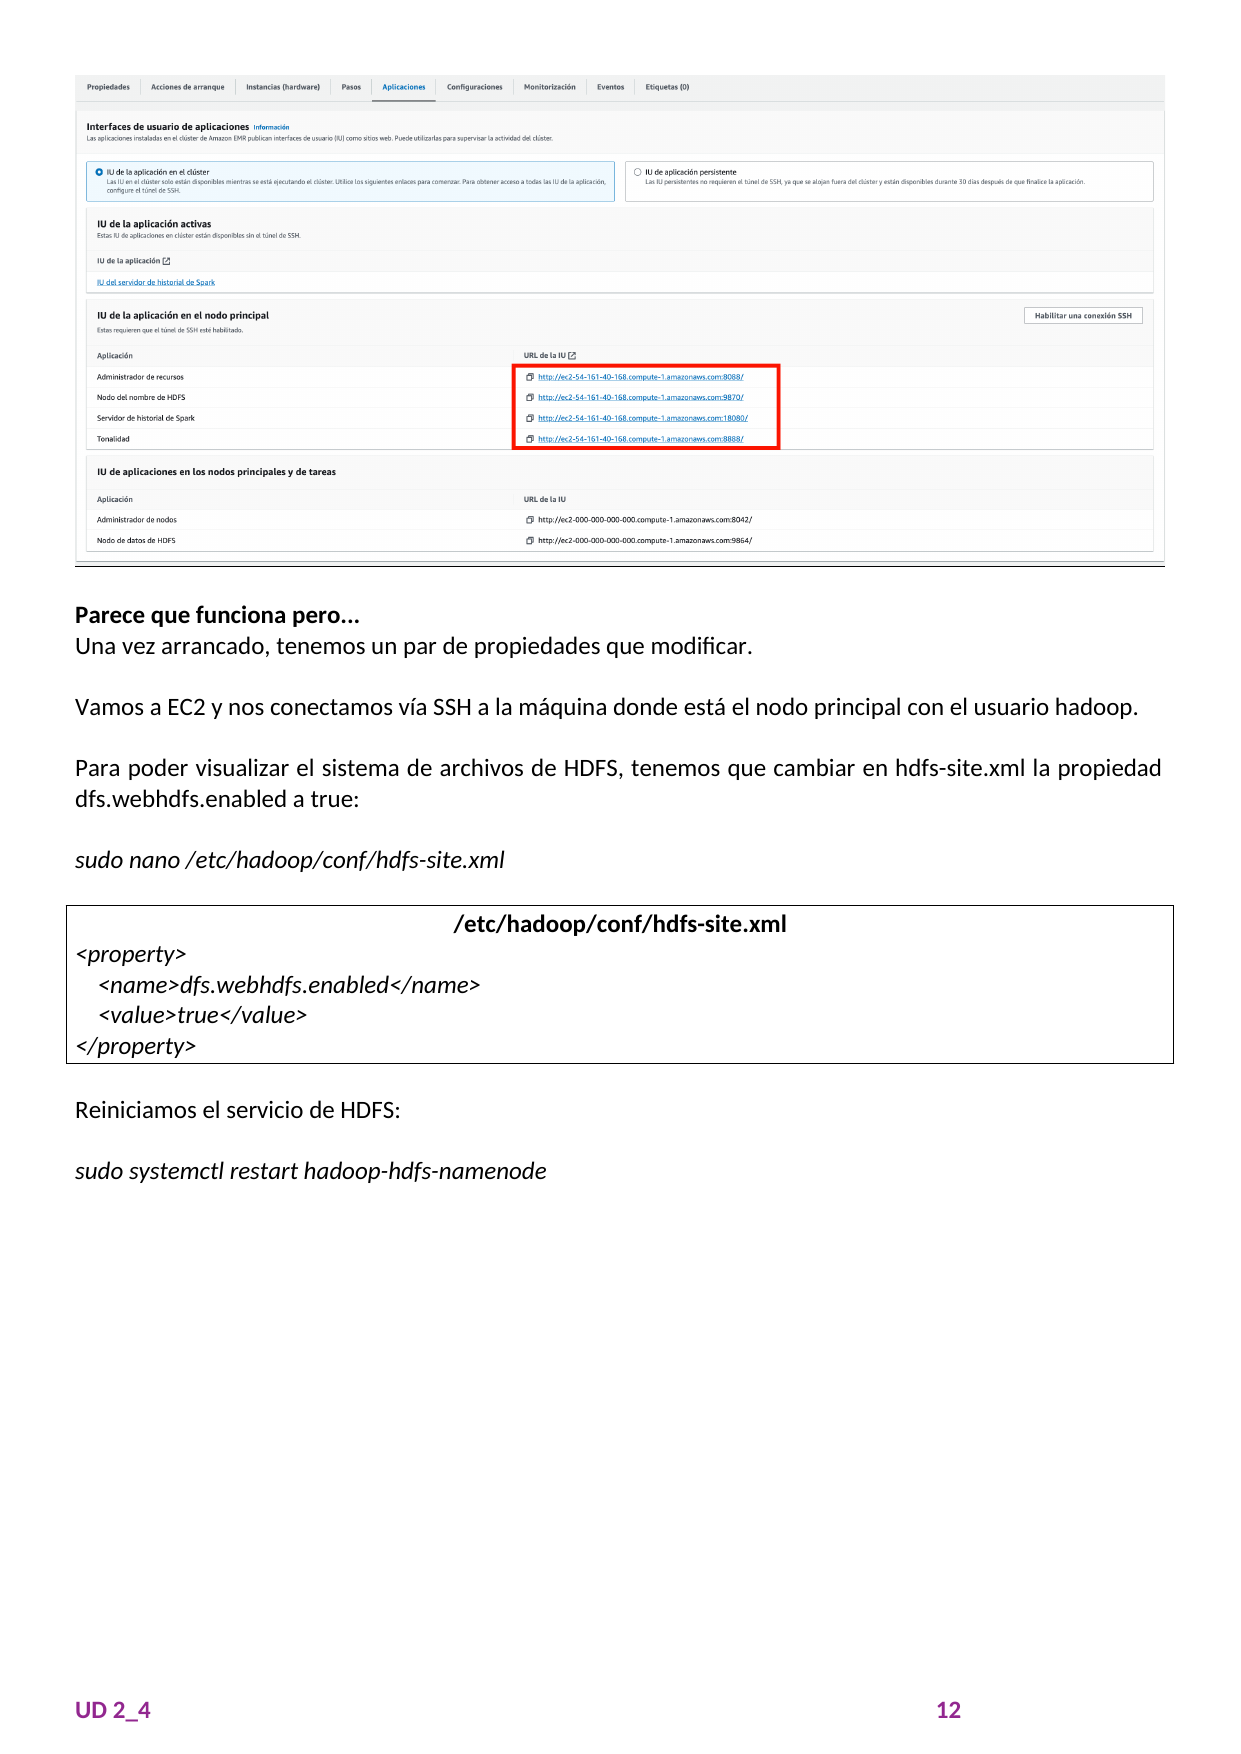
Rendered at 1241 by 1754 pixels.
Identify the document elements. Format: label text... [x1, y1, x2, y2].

text <name>dfs.webhdfs.enabled</name> [75, 969, 1165, 999]
text <property> [75, 938, 1165, 969]
text Parece que funciona pero... [75, 600, 1165, 630]
text Para poder visualizar el sistema de archivos de HDFS, tenemos que cambiar en hdfs-site.xml la propiedad dfs.webhdfs.enabled a true: [75, 752, 1165, 813]
text sudo systemctl restart hadoop-hdfs-namenode [75, 1155, 1165, 1186]
text Una vez arrancado, tenemos un par de propiedades que modificar. [75, 630, 1165, 661]
text Vamos a EC2 y nos conectamos vía SSH a la máquina donde está el nodo principal con el usuario hadoop. [75, 691, 1165, 722]
text </property> [67, 1027, 1173, 1063]
text /etc/hadoop/conf/hdfs-site.xml [67, 906, 1173, 938]
text Reiniciamos el servicio de HDFS: [75, 1094, 1165, 1125]
text sudo nano /etc/hadoop/conf/hdfs-site.xml [75, 844, 1165, 874]
picture [75, 75, 1166, 566]
text <value>true</value> [75, 999, 1165, 1027]
